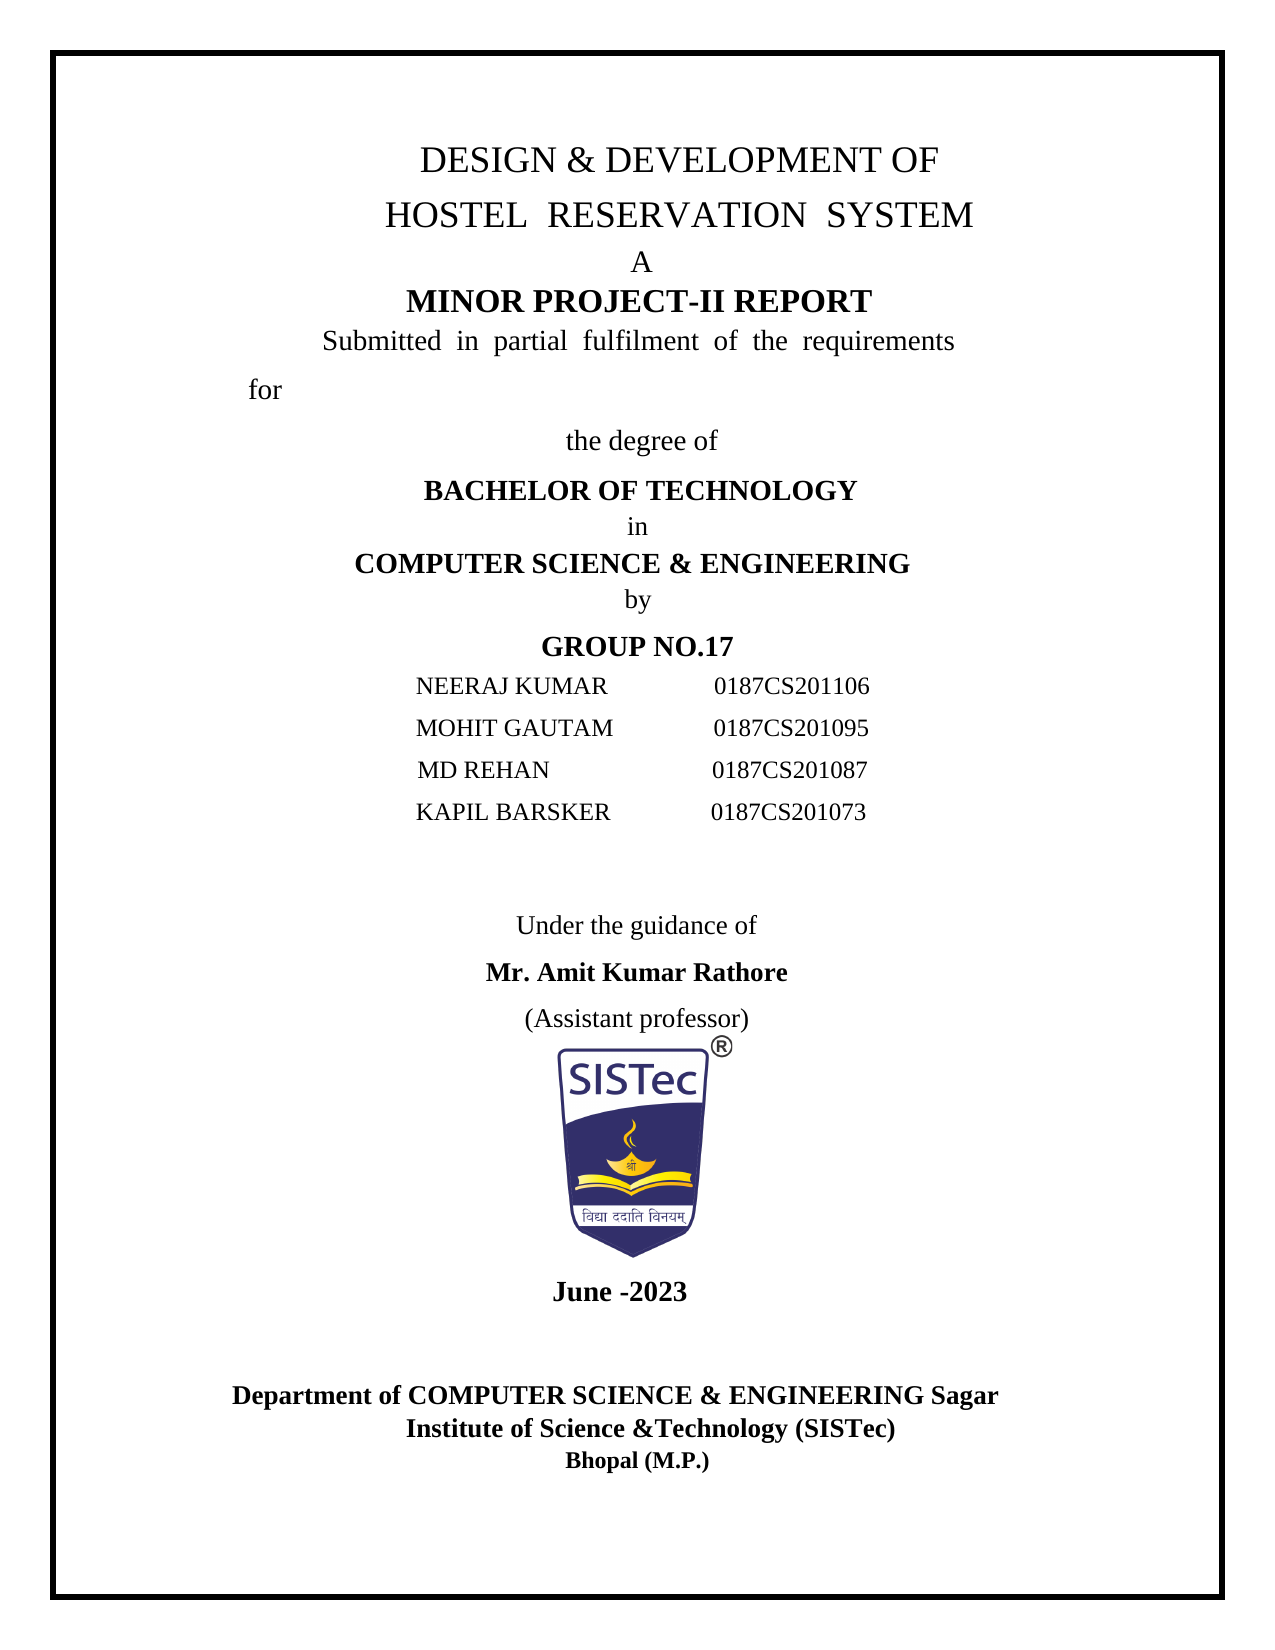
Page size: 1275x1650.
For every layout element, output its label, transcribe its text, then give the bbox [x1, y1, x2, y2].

text the degree of [172, 423, 956, 456]
text by [172, 583, 1104, 614]
text BACHELOR OF TECHNOLOGY [172, 473, 1073, 507]
text HOSTEL RESERVATION SYSTEM [172, 192, 1187, 235]
text A [170, 243, 1187, 279]
text June -2023 [180, 1274, 1187, 1307]
text MD REHAN 0187CS201087 [173, 755, 1187, 784]
text in [172, 510, 1103, 541]
text NEERAJ KUMAR 0187CS201106 [172, 671, 1187, 700]
text MINOR PROJECT-II REPORT [172, 282, 1075, 320]
text Submitted in partial fulfilment of the requirements for [248, 323, 956, 406]
text KAPIL BARSKER 0187CS201073 [172, 797, 1187, 825]
text DESIGN & DEVELOPMENT OF [172, 137, 1187, 181]
text (Assistant professor) [172, 1002, 1102, 1033]
text Department of COMPUTER SCIENCE & ENGINEERING Sagar [172, 1379, 999, 1410]
text Institute of Science &Technology (SISTec) [406, 1412, 1187, 1443]
text Bhopal (M.P.) [172, 1446, 1103, 1474]
picture [557, 1035, 733, 1258]
text GROUP NO.17 [172, 629, 1103, 663]
text Under the guidance of [172, 909, 1101, 941]
text MOHIT GAUTAM 0187CS201095 [172, 713, 1187, 742]
text COMPUTER SCIENCE & ENGINEERING [172, 547, 1187, 580]
text Mr. Amit Kumar Rathore [172, 956, 1101, 987]
